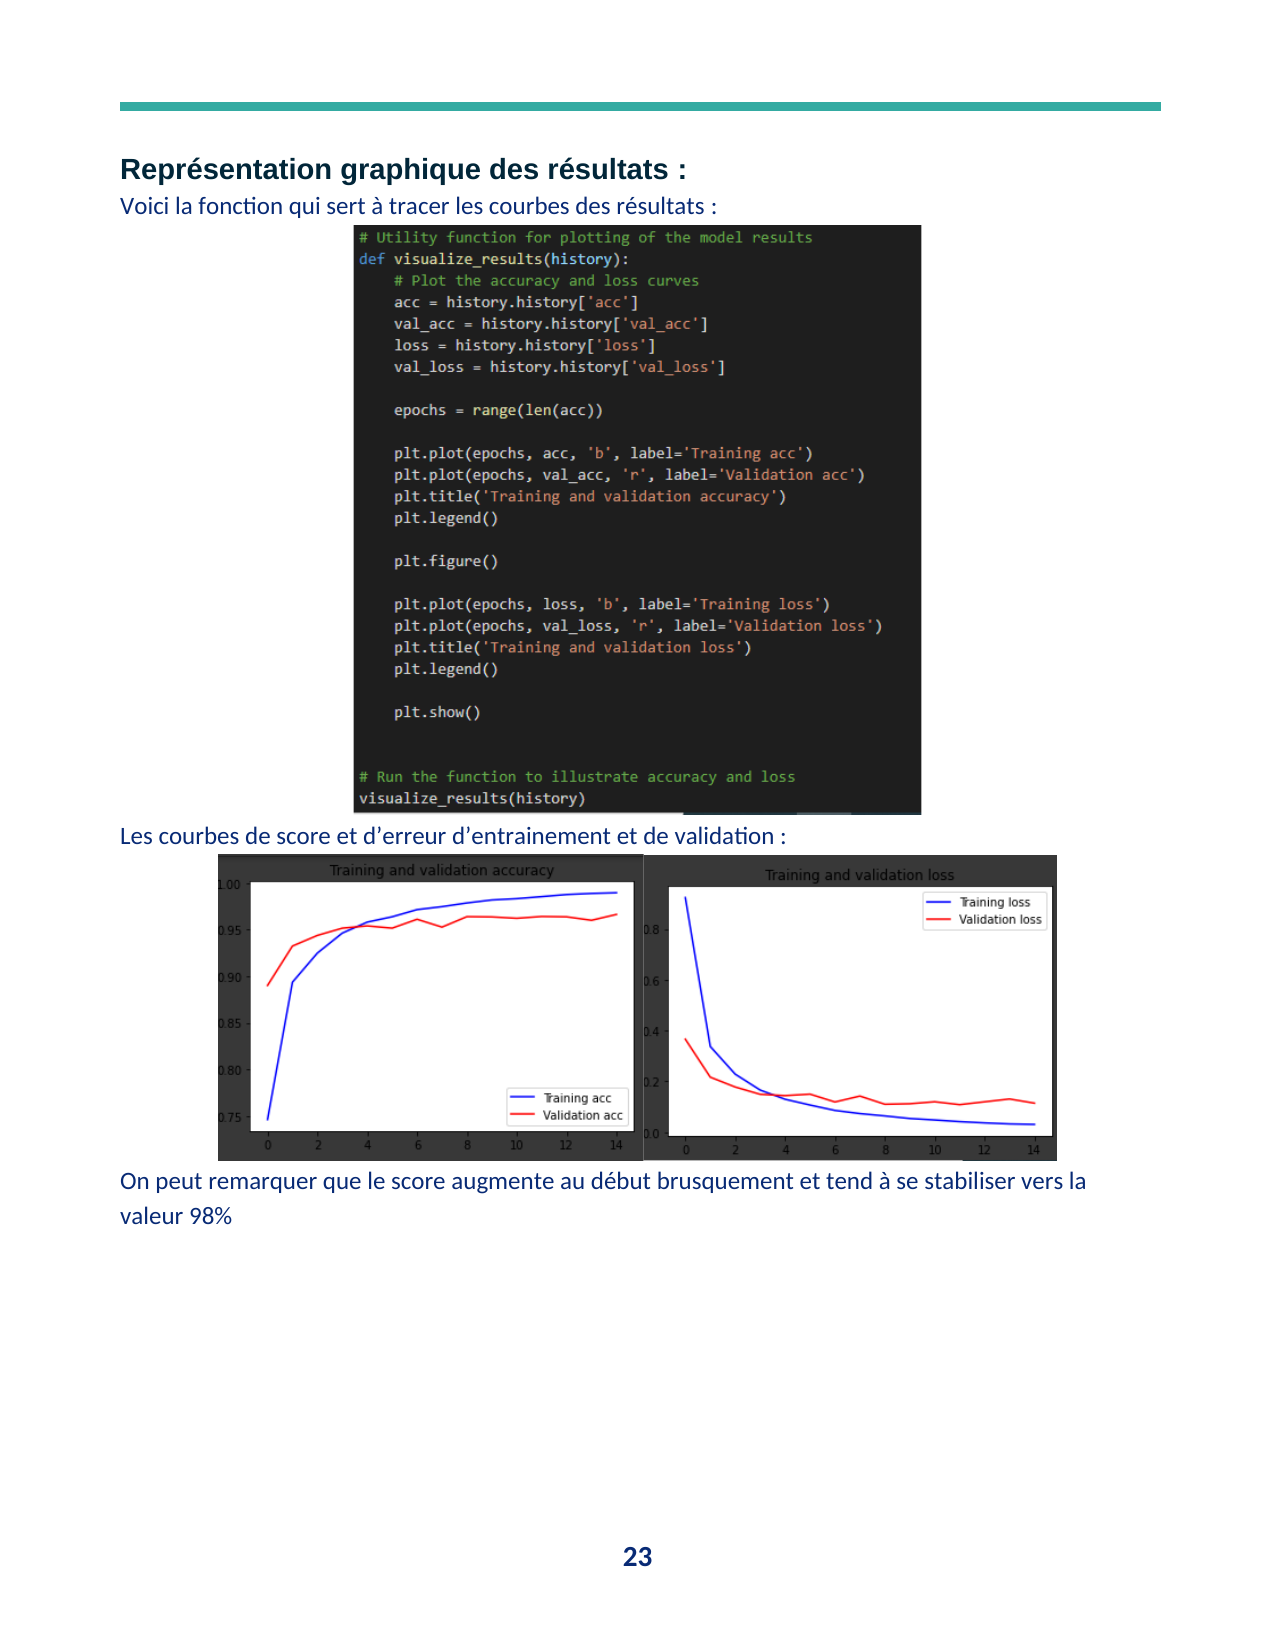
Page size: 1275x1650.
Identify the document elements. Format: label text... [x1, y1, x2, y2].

text On peut remarquer que le score augmente au début brusquement et tend à se stabiliser vers la valeur 98% [120, 1165, 1155, 1231]
subtitle Représentation graphique des résultats : [120, 152, 1155, 185]
picture [353, 225, 922, 815]
text Voici la fonction qui sert à tracer les courbes des résultats : [120, 190, 1155, 221]
text Les courbes de score et d’erreur d’entrainement et de validation : [120, 820, 1155, 850]
picture [218, 854, 1057, 1161]
